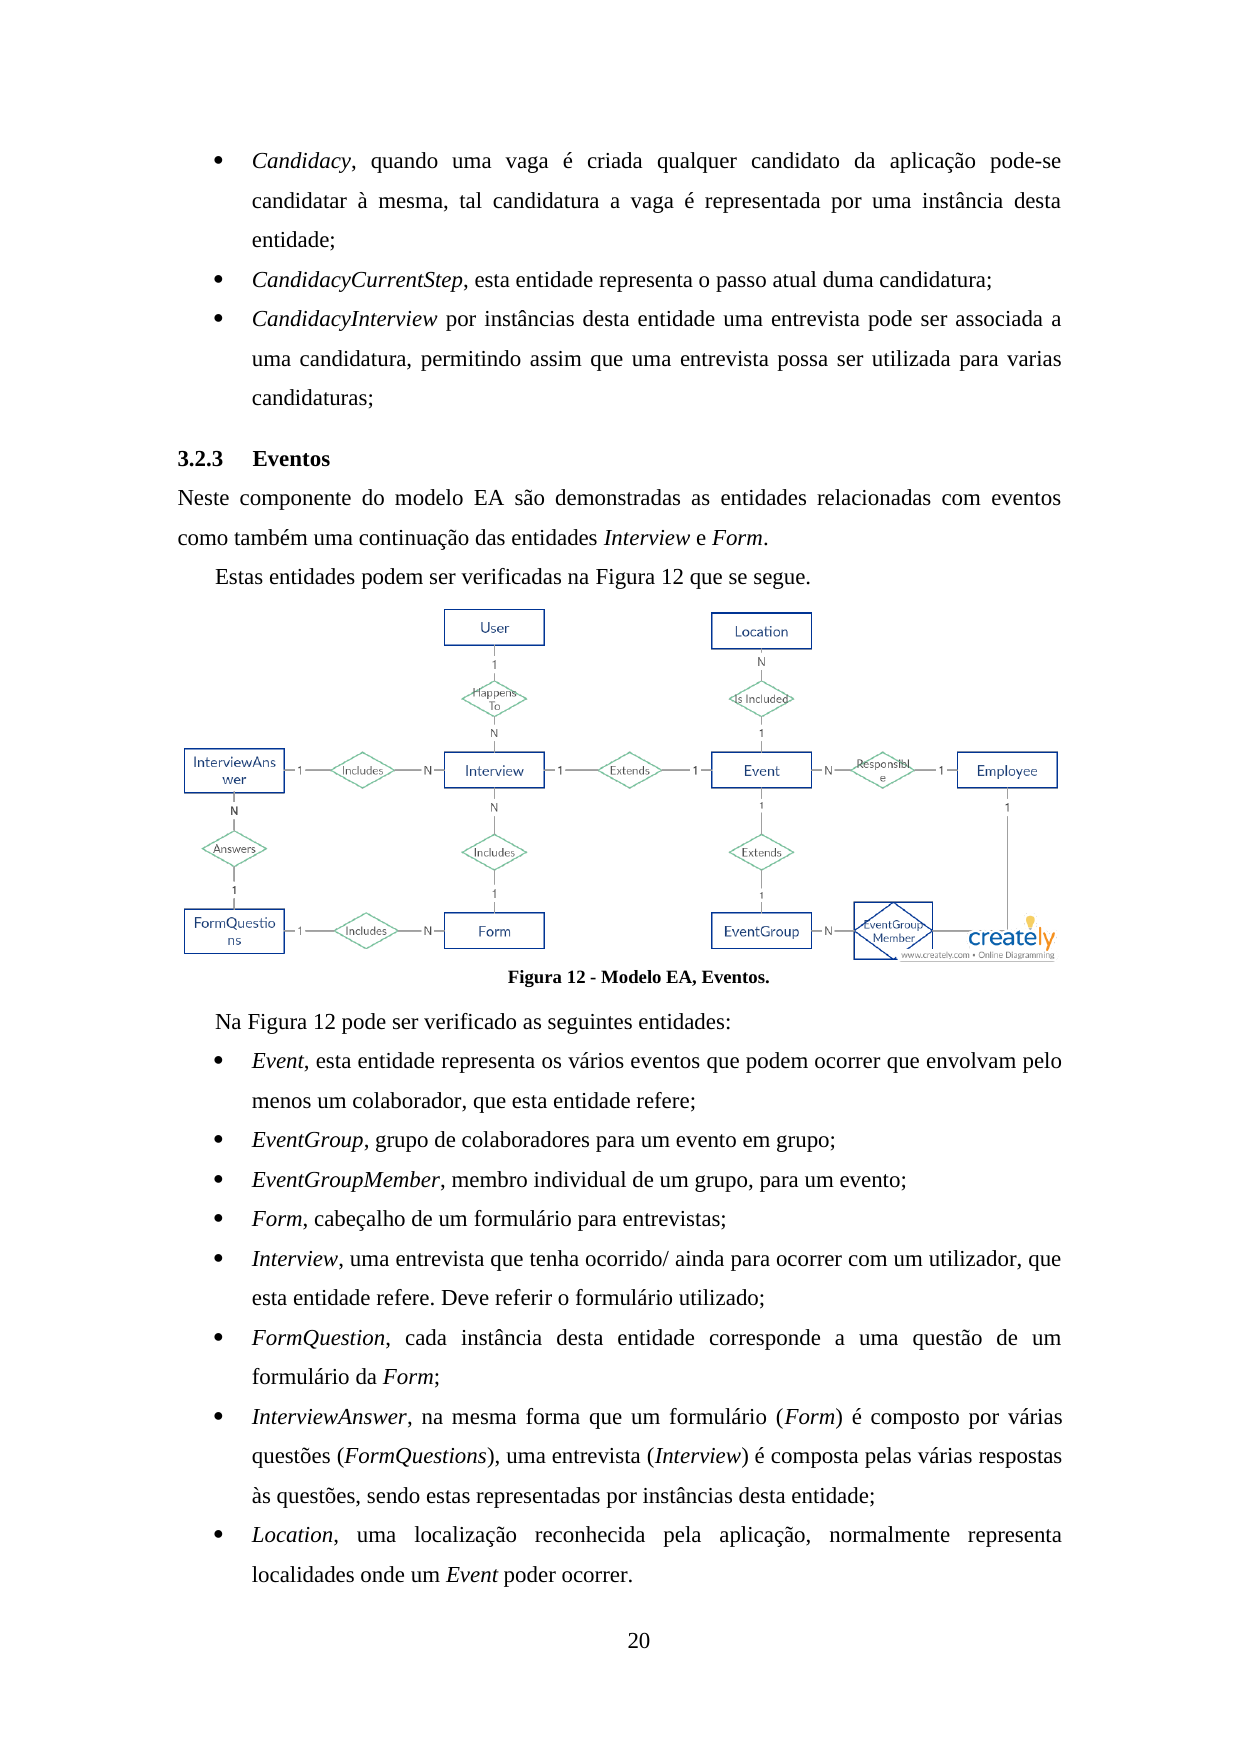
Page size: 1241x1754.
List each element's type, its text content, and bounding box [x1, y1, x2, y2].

list Interview, uma entrevista que tenha ocorrido/ ainda para ocorrer com um utilizador, que esta entidade refere. Deve referir o formulário utilizado; [214, 1245, 1063, 1311]
text Figura 12 - Modelo EA, Eventos. [177, 966, 1063, 987]
text Estas entidades podem ser verificadas na Figura 12 que se segue. [177, 563, 1063, 589]
list Location, uma localização reconhecida pela aplicação, normalmente representa localidades onde um Event poder ocorrer. [214, 1521, 1063, 1587]
text Na Figura 12 pode ser verificado as seguintes entidades: [177, 1008, 1063, 1034]
list EventGroupMember, membro individual de um grupo, para um evento; [214, 1166, 1063, 1192]
list CandidacyCurrentStep, esta entidade representa o passo atual duma candidatura; [214, 266, 1063, 292]
subtitle Eventos [177, 445, 1063, 471]
list InterviewAnswer, na mesma forma que um formulário (Form) é composto por várias questões (FormQuestions), uma entrevista (Interview) é composta pelas várias respostas às questões, sendo estas representadas por instâncias desta entidade; [214, 1403, 1063, 1508]
picture [177, 602, 1063, 966]
list Event, esta entidade representa os vários eventos que podem ocorrer que envolvam pelo menos um colaborador, que esta entidade refere; [214, 1047, 1063, 1113]
list FormQuestion, cada instância desta entidade corresponde a uma questão de um formulário da Form; [214, 1324, 1063, 1390]
list Candidacy, quando uma vaga é criada qualquer candidato da aplicação pode-se candidatar à mesma, tal candidatura a vaga é representada por uma instância desta entidade; [214, 148, 1063, 253]
text Neste componente do modelo EA são demonstradas as entidades relacionadas com eventos como também uma continuação das entidades Interview e Form. [177, 484, 1063, 550]
list Form, cabeçalho de um formulário para entrevistas; [214, 1205, 1063, 1232]
list CandidacyInterview por instâncias desta entidade uma entrevista pode ser associada a uma candidatura, permitindo assim que uma entrevista possa ser utilizada para varias candidaturas; [214, 306, 1063, 411]
list EventGroup, grupo de colaboradores para um evento em grupo; [214, 1126, 1063, 1153]
